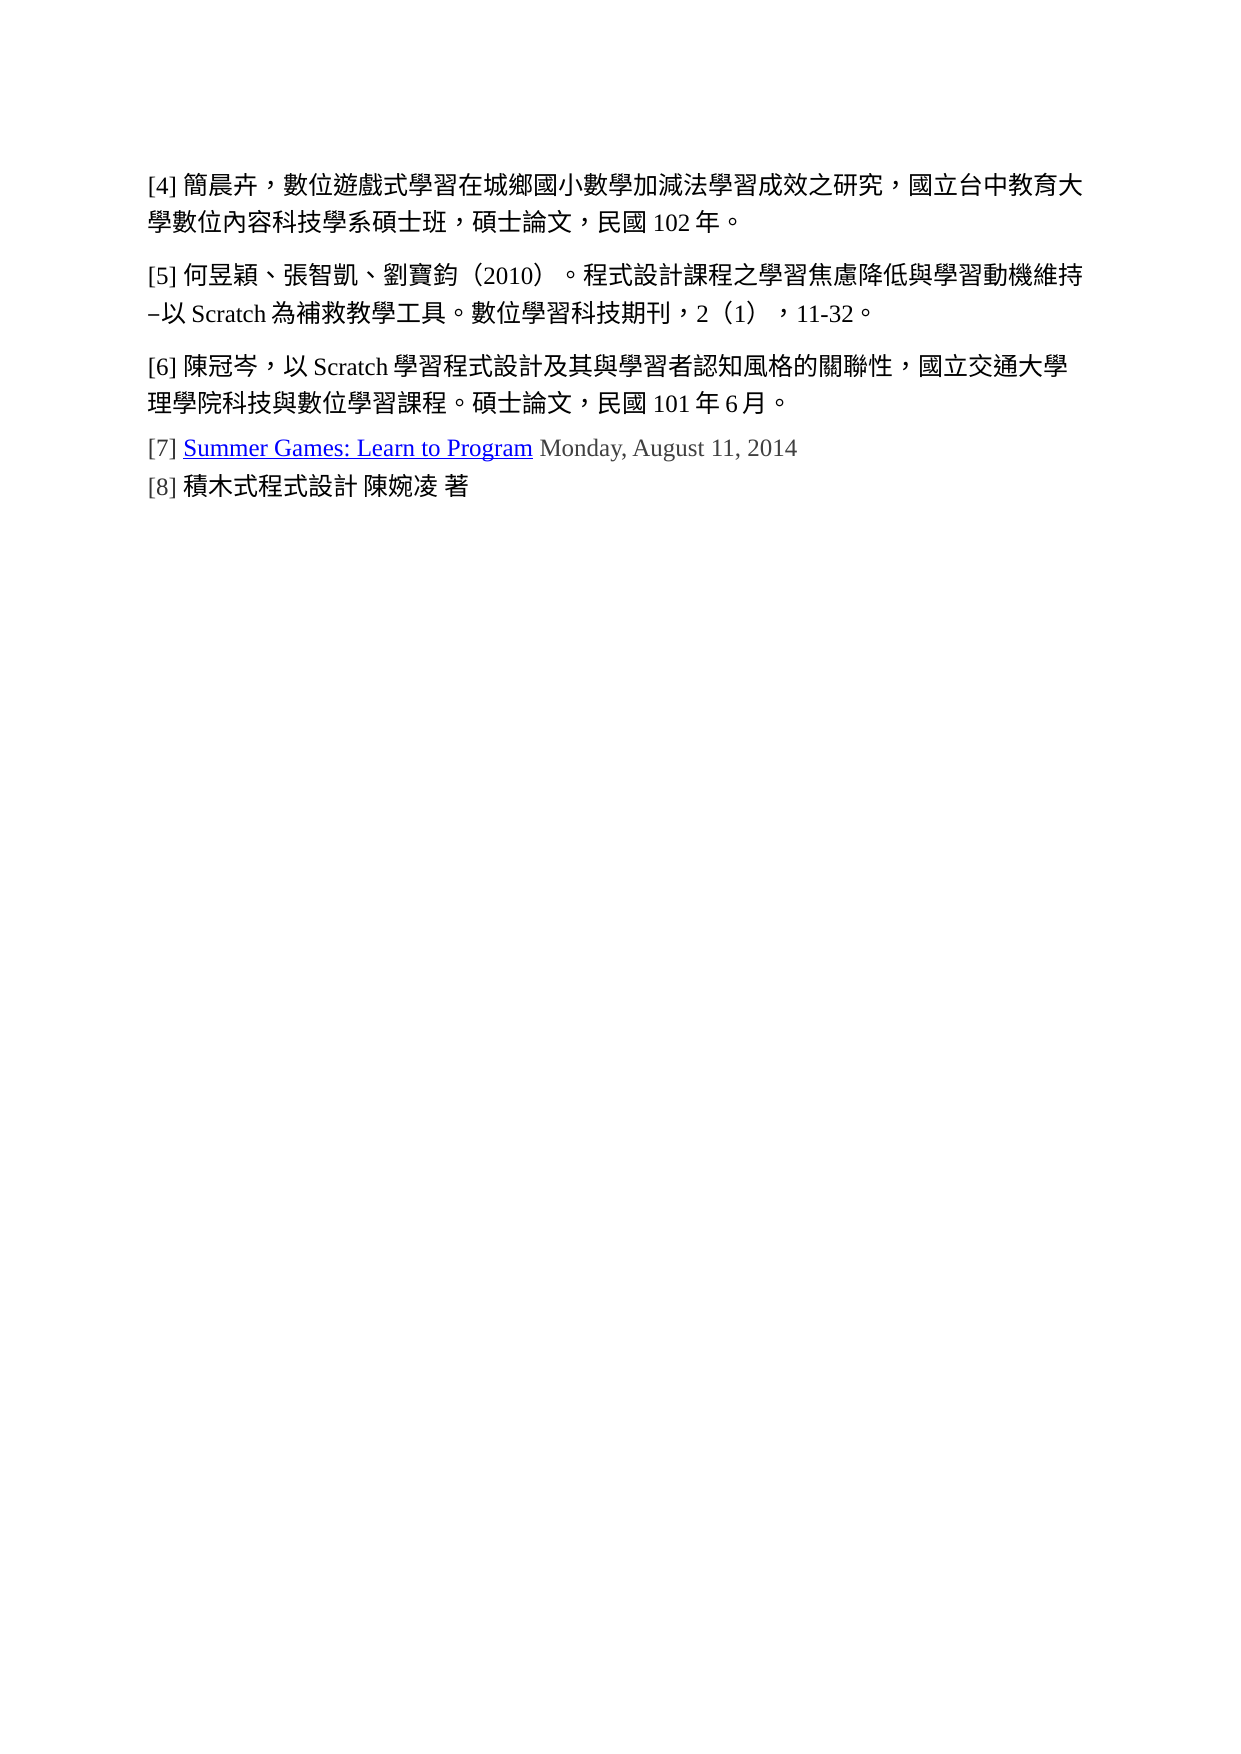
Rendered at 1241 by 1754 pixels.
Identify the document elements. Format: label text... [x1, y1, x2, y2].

subtitle [7] Summer Games: Learn to Program Monday, August 11, 2014 [148, 428, 1092, 466]
text [6] 陳冠岑，以Scratch學習程式設計及其與學習者認知風格的關聯性，國立交通大學理學院科技與數位學習課程。碩士論文，民國101年6月。 [148, 346, 1092, 421]
text [4] 簡晨卉，數位遊戲式學習在城鄉國小數學加減法學習成效之研究，國立台中教育大學數位內容科技學系碩士班，碩士論文，民國102年。 [148, 164, 1092, 239]
subtitle [8] 積木式程式設計 陳婉凌 著 [148, 466, 1092, 503]
text [5] 何昱穎、張智凱、劉寶鈞（2010）。程式設計課程之學習焦慮降低與學習動機維持–以Scratch為補救教學工具。數位學習科技期刊，2（1），11-32。 [148, 255, 1092, 330]
